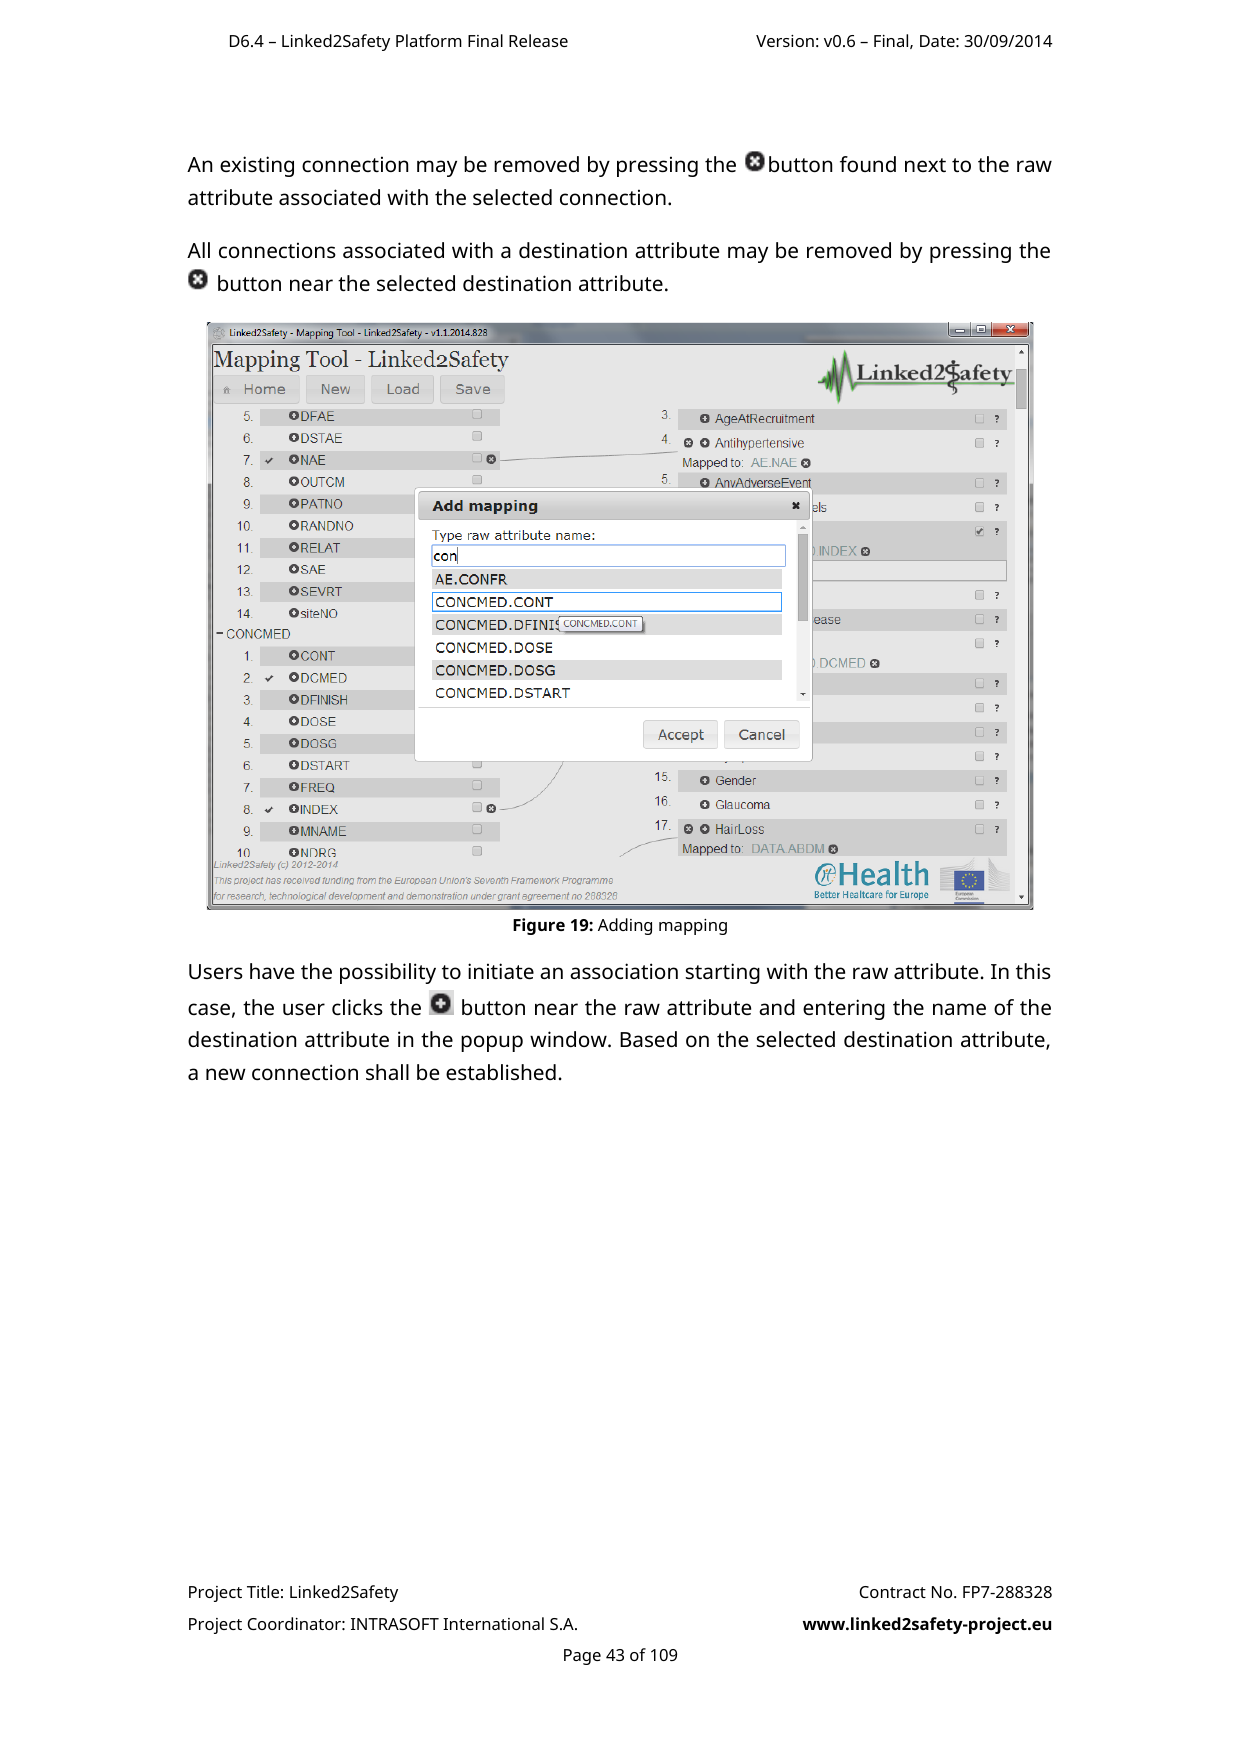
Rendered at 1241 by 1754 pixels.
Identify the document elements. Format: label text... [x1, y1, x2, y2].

text All connections associated with a destination attribute may be removed by pressing the button near the selected destination attribute. [187, 236, 1053, 297]
text An existing connection may be removed by pressing the button found next to the raw attribute associated with the selected connection. [187, 150, 1053, 211]
text Figure 19: Adding mapping [187, 914, 1053, 936]
picture [206, 322, 1034, 910]
text Users have the possibility to initiate an association starting with the raw attribute. In this case, the user clicks the button near the raw attribute and entering the name of the destination attribute in the popup window. Based on the selected destination attribute, a new connection shall be established. [187, 957, 1053, 1086]
picture [187, 269, 211, 291]
picture [744, 150, 768, 173]
picture [428, 990, 454, 1015]
